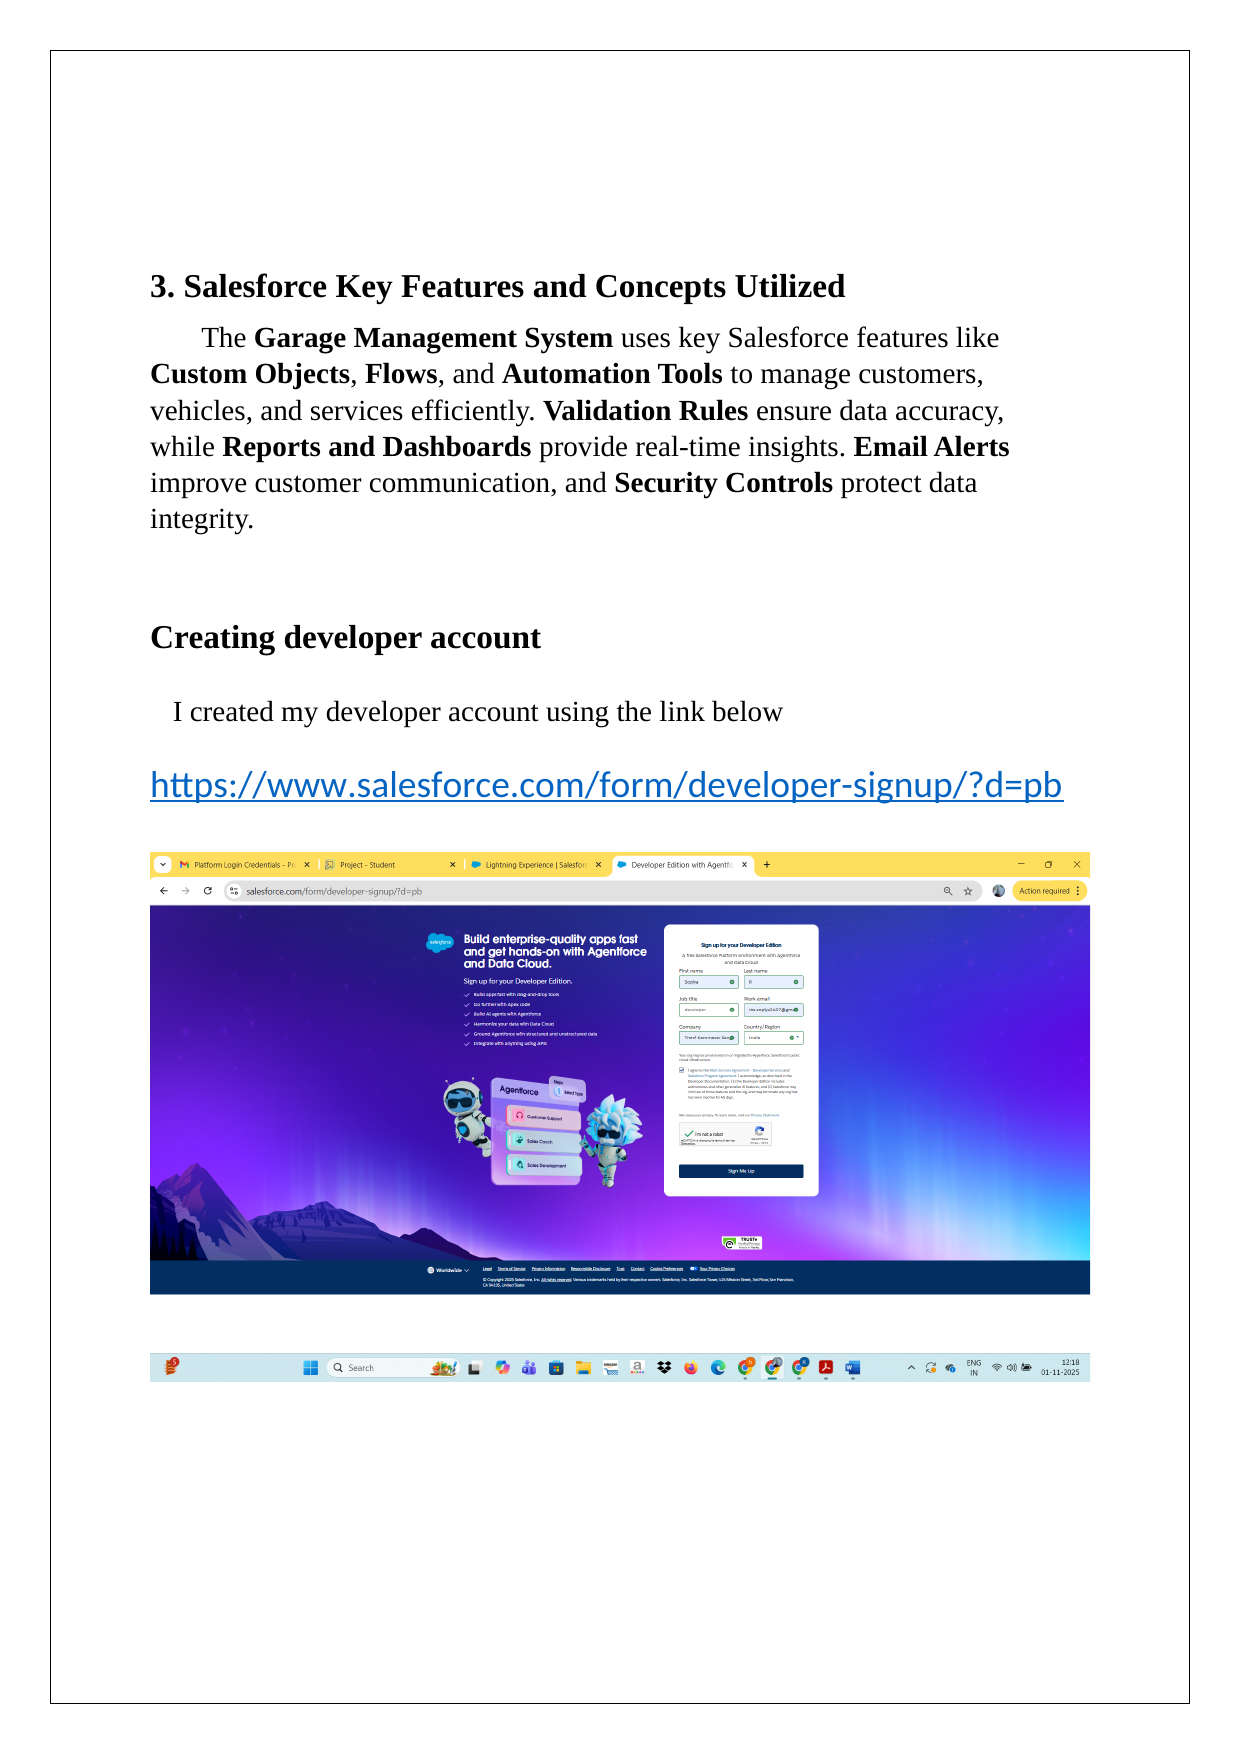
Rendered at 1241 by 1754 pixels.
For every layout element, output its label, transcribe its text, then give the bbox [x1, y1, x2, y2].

text Creating developer account [150, 617, 1072, 656]
text 3. Salesforce Key Features and Concepts Utilized [150, 267, 1072, 305]
text The Garage Management System uses key Salesforce features like Custom Objects, Flows, and Automation Tools to manage customers, vehicles, and services efficiently. Validation Rules ensure data accuracy, while Reports and Dashboards provide real-time insights. Email Alerts improve customer communication, and Security Controls protect data integrity. [150, 320, 1072, 535]
picture [150, 852, 1091, 1382]
text I created my developer account using the link below [150, 694, 1090, 727]
text https://www.salesforce.com/form/developer-signup/?d=pb [150, 761, 1090, 807]
